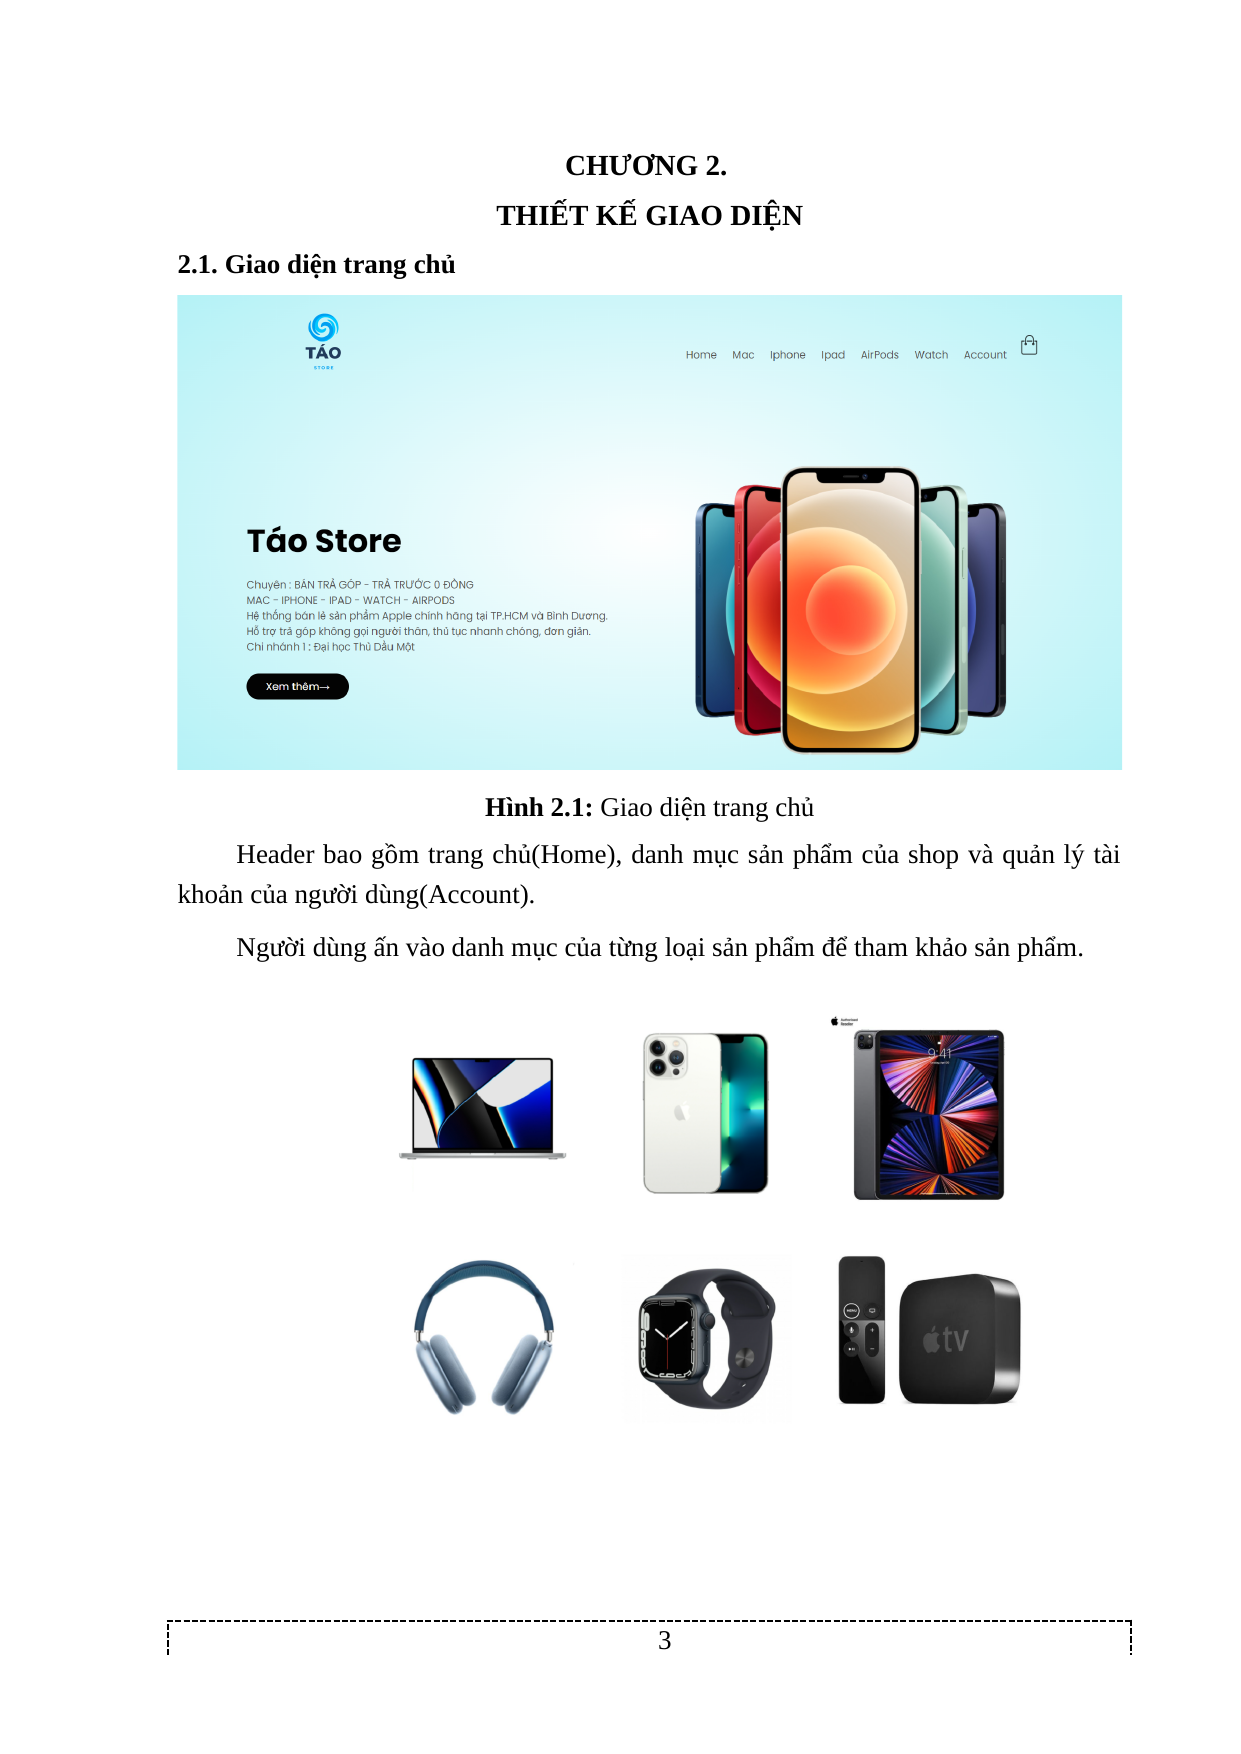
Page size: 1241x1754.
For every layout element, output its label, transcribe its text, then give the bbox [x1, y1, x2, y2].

text Header bao gồm trang chủ(Home), danh mục sản phẩm của shop và quản lý tài khoản của người dùng(Account). [177, 838, 1122, 909]
picture [236, 983, 1182, 1452]
text Giao diện trang chủ [177, 248, 1122, 279]
text Người dùng ấn vào danh mục của từng loại sản phẩm để tham khảo sản phẩm. [177, 931, 1122, 962]
text Giao diện trang chủ [177, 791, 1122, 822]
text THIẾT KẾ GIAO DIỆN [177, 148, 1122, 232]
picture [177, 295, 1123, 770]
